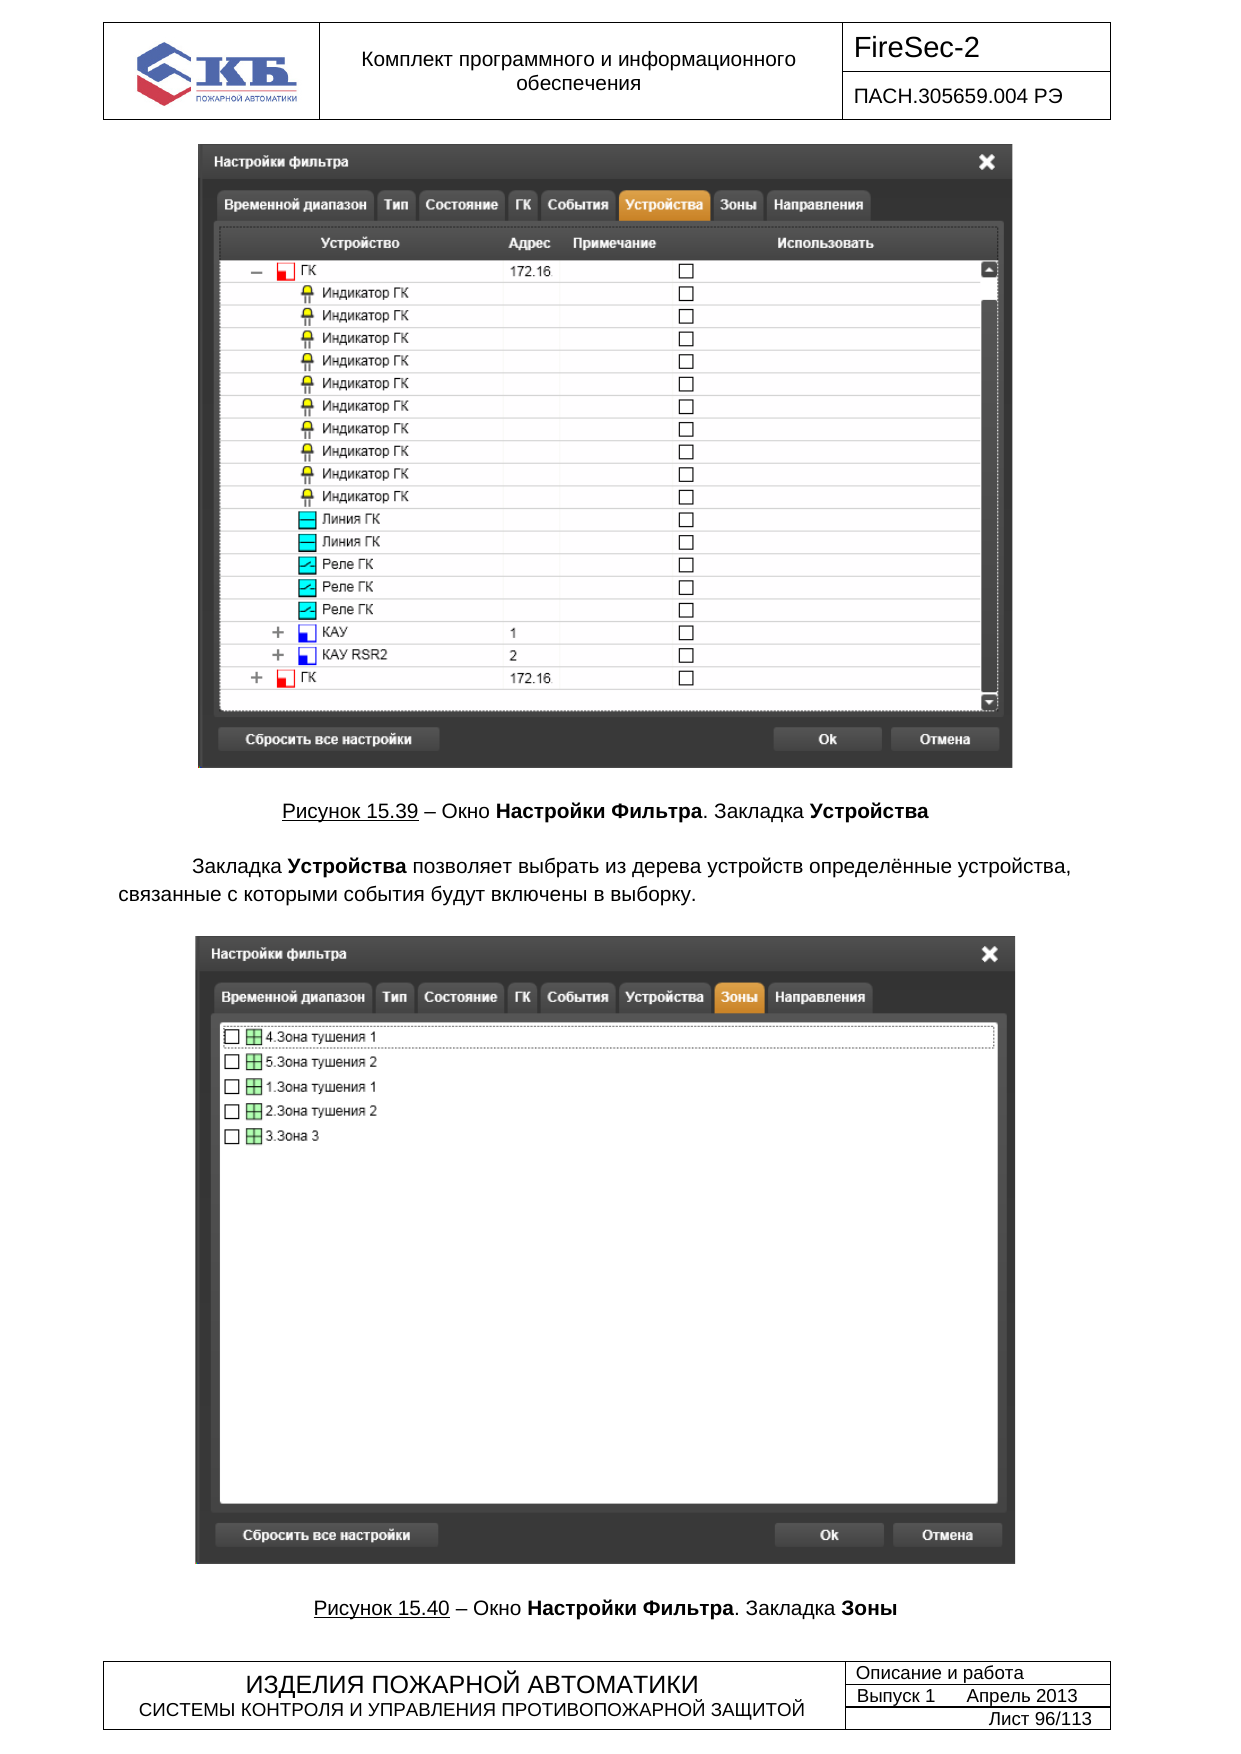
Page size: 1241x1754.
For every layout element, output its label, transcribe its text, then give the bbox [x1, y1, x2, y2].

list Закладка Устройства позволяет выбрать из дерева устройств определённые устройства, связанные с которыми события будут включены в выборку. [118, 854, 1092, 906]
list Рисунок 15.39 – Окно Настройки Фильтра. Закладка Устройства [118, 799, 1092, 823]
picture [133, 34, 310, 115]
picture [198, 144, 1013, 768]
picture [195, 936, 1016, 1564]
list Рисунок 15.40 – Окно Настройки Фильтра. Закладка Зоны [118, 1596, 1092, 1620]
